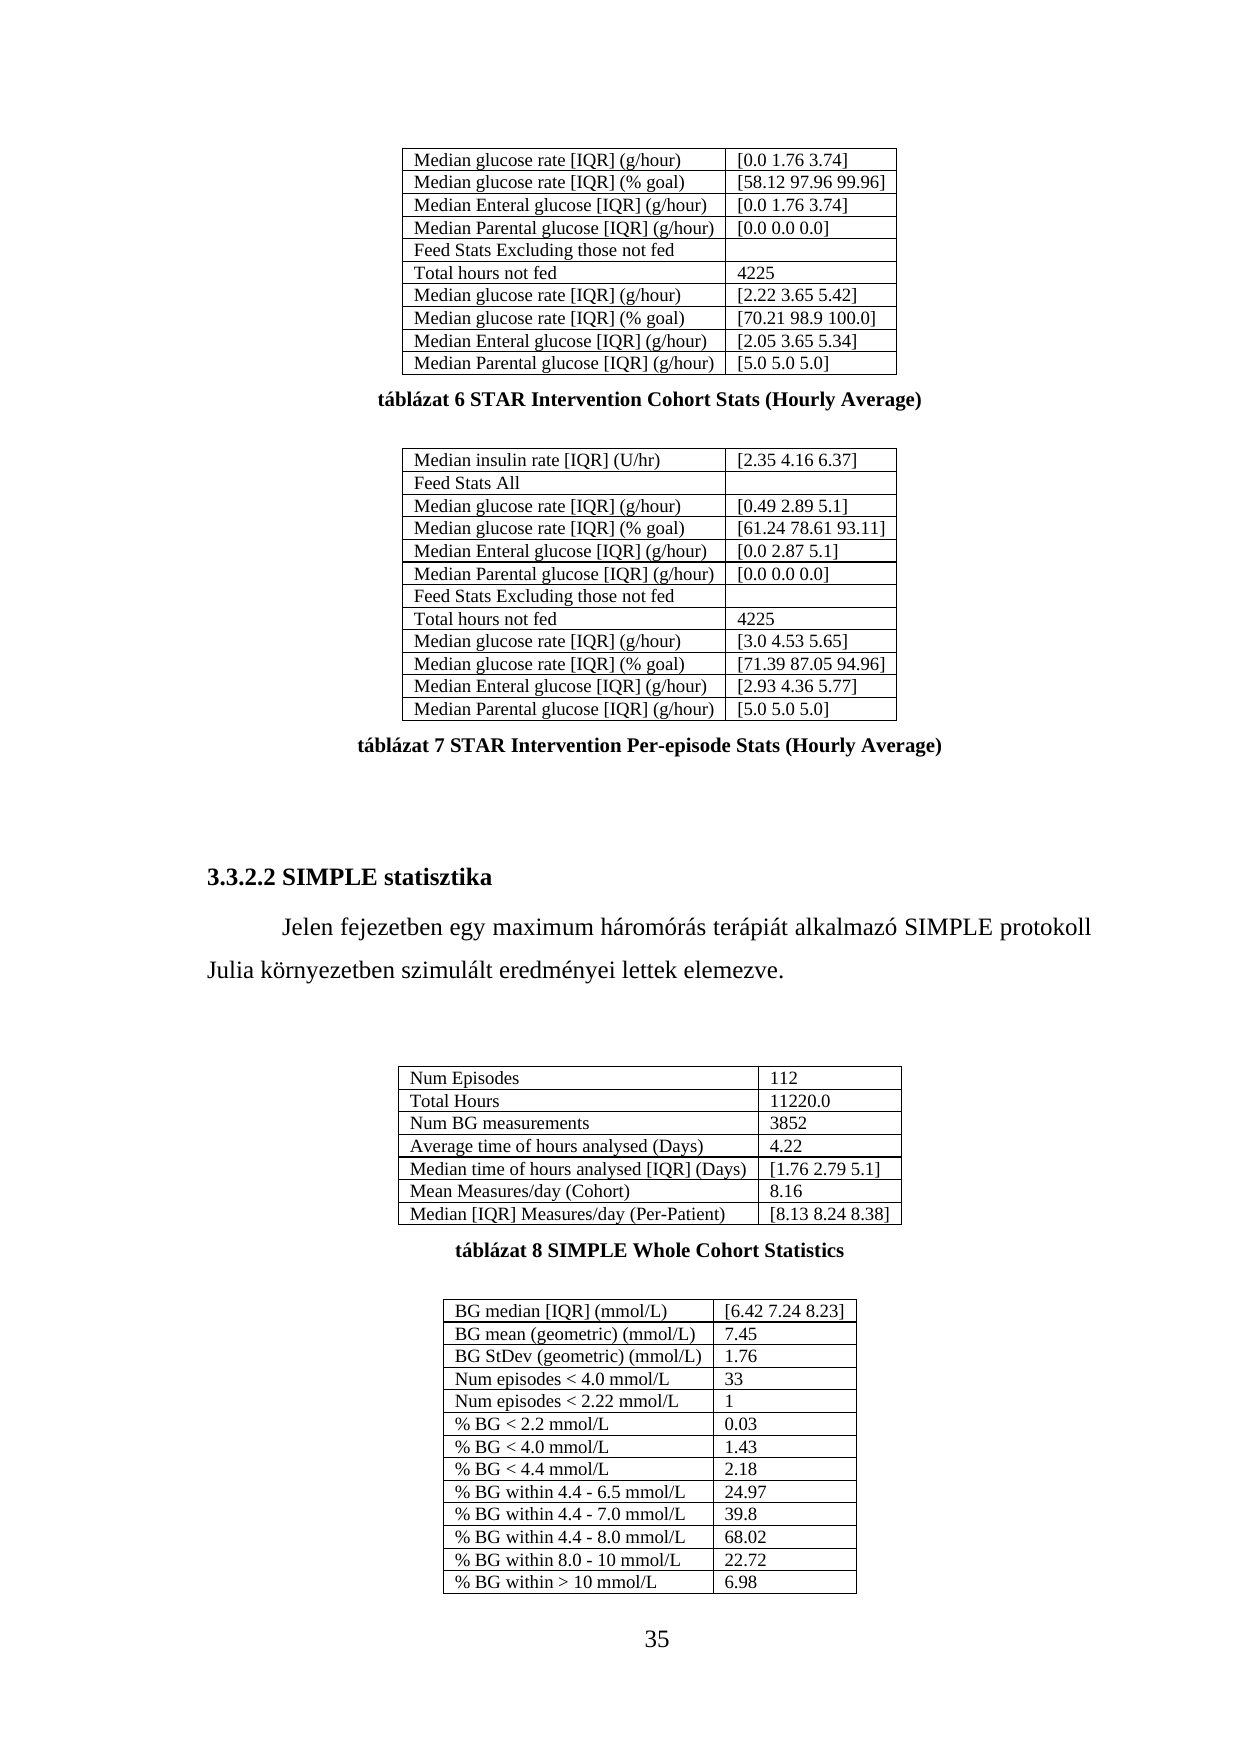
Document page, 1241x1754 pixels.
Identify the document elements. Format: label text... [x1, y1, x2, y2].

table_cell 4.22 [759, 1135, 901, 1156]
table_cell Num BG measurements [399, 1112, 758, 1134]
table_cell 1 [714, 1390, 856, 1412]
table_cell [3.0 4.53 5.65] [726, 630, 896, 652]
table_cell % BG < 4.0 mmol/L [444, 1436, 713, 1457]
text Jelen fejezetben egy maximum háromórás terápiát alkalmazó SIMPLE protokoll Julia környezetben szimulált eredményei lettek elemezve. [207, 912, 1092, 983]
table_header 112 [759, 1067, 901, 1089]
table_cell Feed Stats Excluding those not fed [403, 585, 725, 607]
table_cell Total Hours [399, 1090, 758, 1111]
table_cell [0.0 2.87 5.1] [726, 540, 896, 561]
table_cell 4225 [726, 608, 896, 629]
table_cell [2.22 3.65 5.42] [726, 284, 896, 306]
table_cell Median Parental glucose [IQR] (g/hour) [403, 217, 725, 238]
table_header [2.35 4.16 6.37] [726, 449, 896, 471]
table_cell Median glucose rate [IQR] (g/hour) [403, 630, 725, 652]
table_cell 6.98 [714, 1571, 856, 1593]
table_cell [726, 472, 896, 493]
table_cell 68.02 [714, 1526, 856, 1547]
table_cell 2.18 [714, 1458, 856, 1480]
table_cell % BG within > 10 mmol/L [444, 1571, 713, 1593]
subtitle SIMPLE statisztika [207, 862, 1092, 891]
table_cell 24.97 [714, 1481, 856, 1502]
table_cell % BG within 4.4 - 8.0 mmol/L [444, 1526, 713, 1547]
table_cell % BG within 4.4 - 6.5 mmol/L [444, 1481, 713, 1502]
table_cell 7.45 [714, 1323, 856, 1344]
table_cell Median glucose rate [IQR] (g/hour) [403, 149, 725, 170]
table_cell 8.16 [759, 1180, 901, 1202]
table_cell BG StDev (geometric) (mmol/L) [444, 1345, 713, 1367]
table_cell Feed Stats All [403, 472, 725, 493]
table_cell [5.0 5.0 5.0] [726, 698, 896, 719]
table_cell Median time of hours analysed [IQR] (Days) [399, 1158, 758, 1179]
table_cell 11220.0 [759, 1090, 901, 1111]
table_cell Mean Measures/day (Cohort) [399, 1180, 758, 1202]
table_cell [0.0 1.76 3.74] [726, 149, 896, 170]
table_cell Median glucose rate [IQR] (% goal) [403, 171, 725, 193]
table_cell Median glucose rate [IQR] (% goal) [403, 653, 725, 674]
table_cell [1.76 2.79 5.1] [759, 1158, 901, 1179]
table_header Median insulin rate [IQR] (U/hr) [403, 449, 725, 471]
table_cell [70.21 98.9 100.0] [726, 307, 896, 328]
table_cell [726, 585, 896, 607]
table_cell Median Parental glucose [IQR] (g/hour) [403, 563, 725, 584]
table_cell [0.0 0.0 0.0] [726, 217, 896, 238]
table_header BG median [IQR] (mmol/L) [444, 1300, 713, 1321]
table_cell 22.72 [714, 1549, 856, 1570]
table_cell 1.43 [714, 1436, 856, 1457]
table_cell 33 [714, 1368, 856, 1389]
table_cell [0.49 2.89 5.1] [726, 495, 896, 516]
table_cell Median Enteral glucose [IQR] (g/hour) [403, 540, 725, 561]
table_cell Median Enteral glucose [IQR] (g/hour) [403, 194, 725, 216]
table_cell [61.24 78.61 93.11] [726, 517, 896, 539]
table_cell [0.0 1.76 3.74] [726, 194, 896, 216]
table_cell [8.13 8.24 8.38] [759, 1203, 901, 1224]
table_cell % BG < 2.2 mmol/L [444, 1413, 713, 1434]
table_cell % BG within 4.4 - 7.0 mmol/L [444, 1503, 713, 1525]
table_cell 4225 [726, 262, 896, 283]
table_cell [0.0 0.0 0.0] [726, 563, 896, 584]
table_header Num Episodes [399, 1067, 758, 1089]
table_cell Num episodes < 4.0 mmol/L [444, 1368, 713, 1389]
table_cell Num episodes < 2.22 mmol/L [444, 1390, 713, 1412]
table_cell Median glucose rate [IQR] (% goal) [403, 517, 725, 539]
text táblázat 6 STAR Intervention Cohort Stats (Hourly Average) [207, 387, 1092, 411]
table_cell Total hours not fed [403, 608, 725, 629]
text táblázat 7 STAR Intervention Per-episode Stats (Hourly Average) [207, 733, 1092, 757]
table_cell [2.93 4.36 5.77] [726, 675, 896, 697]
table_cell % BG < 4.4 mmol/L [444, 1458, 713, 1480]
table_cell Median Parental glucose [IQR] (g/hour) [403, 698, 725, 719]
table_cell Median [IQR] Measures/day (Per-Patient) [399, 1203, 758, 1224]
table_cell % BG within 8.0 - 10 mmol/L [444, 1549, 713, 1570]
table_cell Average time of hours analysed (Days) [399, 1135, 758, 1156]
table_cell [2.05 3.65 5.34] [726, 330, 896, 351]
table_cell Median Enteral glucose [IQR] (g/hour) [403, 330, 725, 351]
table_cell [726, 239, 896, 261]
table_cell Median Enteral glucose [IQR] (g/hour) [403, 675, 725, 697]
table_cell Median glucose rate [IQR] (% goal) [403, 307, 725, 328]
table_cell [58.12 97.96 99.96] [726, 171, 896, 193]
table_cell 0.03 [714, 1413, 856, 1434]
table_cell 1.76 [714, 1345, 856, 1367]
table_cell Median Parental glucose [IQR] (g/hour) [403, 352, 725, 374]
table_cell [5.0 5.0 5.0] [726, 352, 896, 374]
table_cell 39.8 [714, 1503, 856, 1525]
table_cell Feed Stats Excluding those not fed [403, 239, 725, 261]
table_header [6.42 7.24 8.23] [714, 1300, 856, 1321]
table_cell [71.39 87.05 94.96] [726, 653, 896, 674]
table_cell Median glucose rate [IQR] (g/hour) [403, 495, 725, 516]
table_cell Median glucose rate [IQR] (g/hour) [403, 284, 725, 306]
table_cell 3852 [759, 1112, 901, 1134]
table_cell Total hours not fed [403, 262, 725, 283]
table_cell BG mean (geometric) (mmol/L) [444, 1323, 713, 1344]
